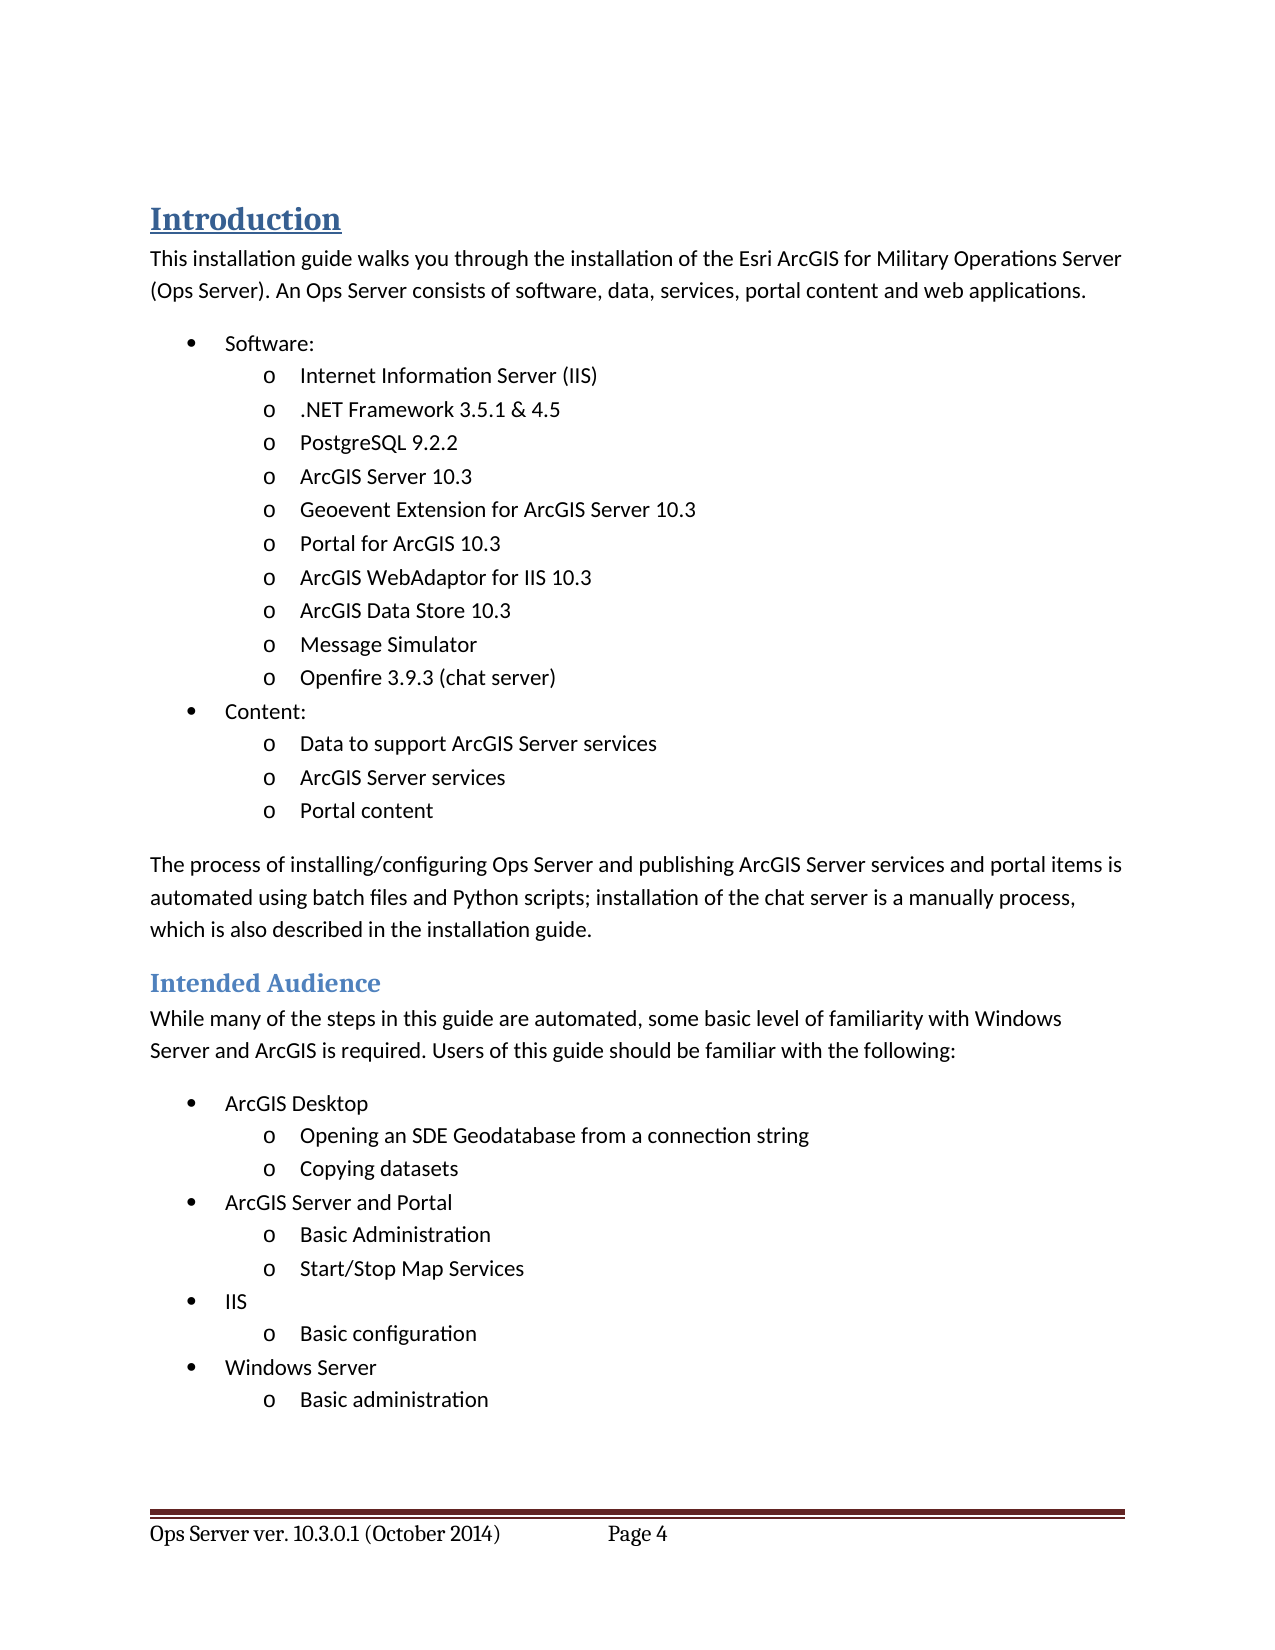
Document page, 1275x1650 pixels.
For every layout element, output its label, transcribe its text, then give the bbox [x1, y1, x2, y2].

subtitle Introduction [150, 200, 1125, 238]
list .NET Framework 3.5.1 & 4.5 [262, 395, 1125, 424]
list Basic administration [262, 1385, 1125, 1414]
list Software: [187, 329, 1125, 357]
text The process of installing/configuring Ops Server and publishing ArcGIS Server services and portal items is automated using batch files and Python scripts; installation of the chat server is a manually process, which is also described in the installation guide. [150, 851, 1125, 943]
list Copying datasets [262, 1154, 1125, 1184]
list Basic Administration [262, 1220, 1125, 1249]
list ArcGIS Server services [262, 763, 1125, 792]
list Windows Server [187, 1353, 1125, 1381]
list Basic configuration [262, 1319, 1125, 1349]
list ArcGIS Desktop [187, 1089, 1125, 1117]
list Opening an SDE Geodatabase from a connection string [262, 1121, 1125, 1150]
list Portal for ArcGIS 10.3 [262, 529, 1125, 558]
list Openfire 3.9.3 (chat server) [262, 663, 1125, 692]
text This installation guide walks you through the installation of the Esri ArcGIS for Military Operations Server (Ops Server). An Ops Server consists of software, data, services, portal content and web applications. [150, 244, 1125, 304]
list ArcGIS Data Store 10.3 [262, 596, 1125, 625]
list ArcGIS WebAdaptor for IIS 10.3 [262, 563, 1125, 592]
list Content: [187, 697, 1125, 725]
list IIS [187, 1287, 1125, 1315]
list Message Simulator [262, 630, 1125, 659]
list ArcGIS Server and Portal [187, 1188, 1125, 1216]
list Start/Stop Map Services [262, 1254, 1125, 1283]
text While many of the steps in this guide are automated, some basic level of familiarity with Windows Server and ArcGIS is required. Users of this guide should be familiar with the following: [150, 1004, 1125, 1064]
list PostgreSQL 9.2.2 [262, 428, 1125, 458]
list Portal content [262, 796, 1125, 825]
list Internet Information Server (IIS) [262, 361, 1125, 391]
list ArcGIS Server 10.3 [262, 462, 1125, 491]
list Data to support ArcGIS Server services [262, 729, 1125, 758]
subtitle Intended Audience [150, 968, 1125, 999]
list Geoevent Extension for ArcGIS Server 10.3 [262, 496, 1125, 525]
